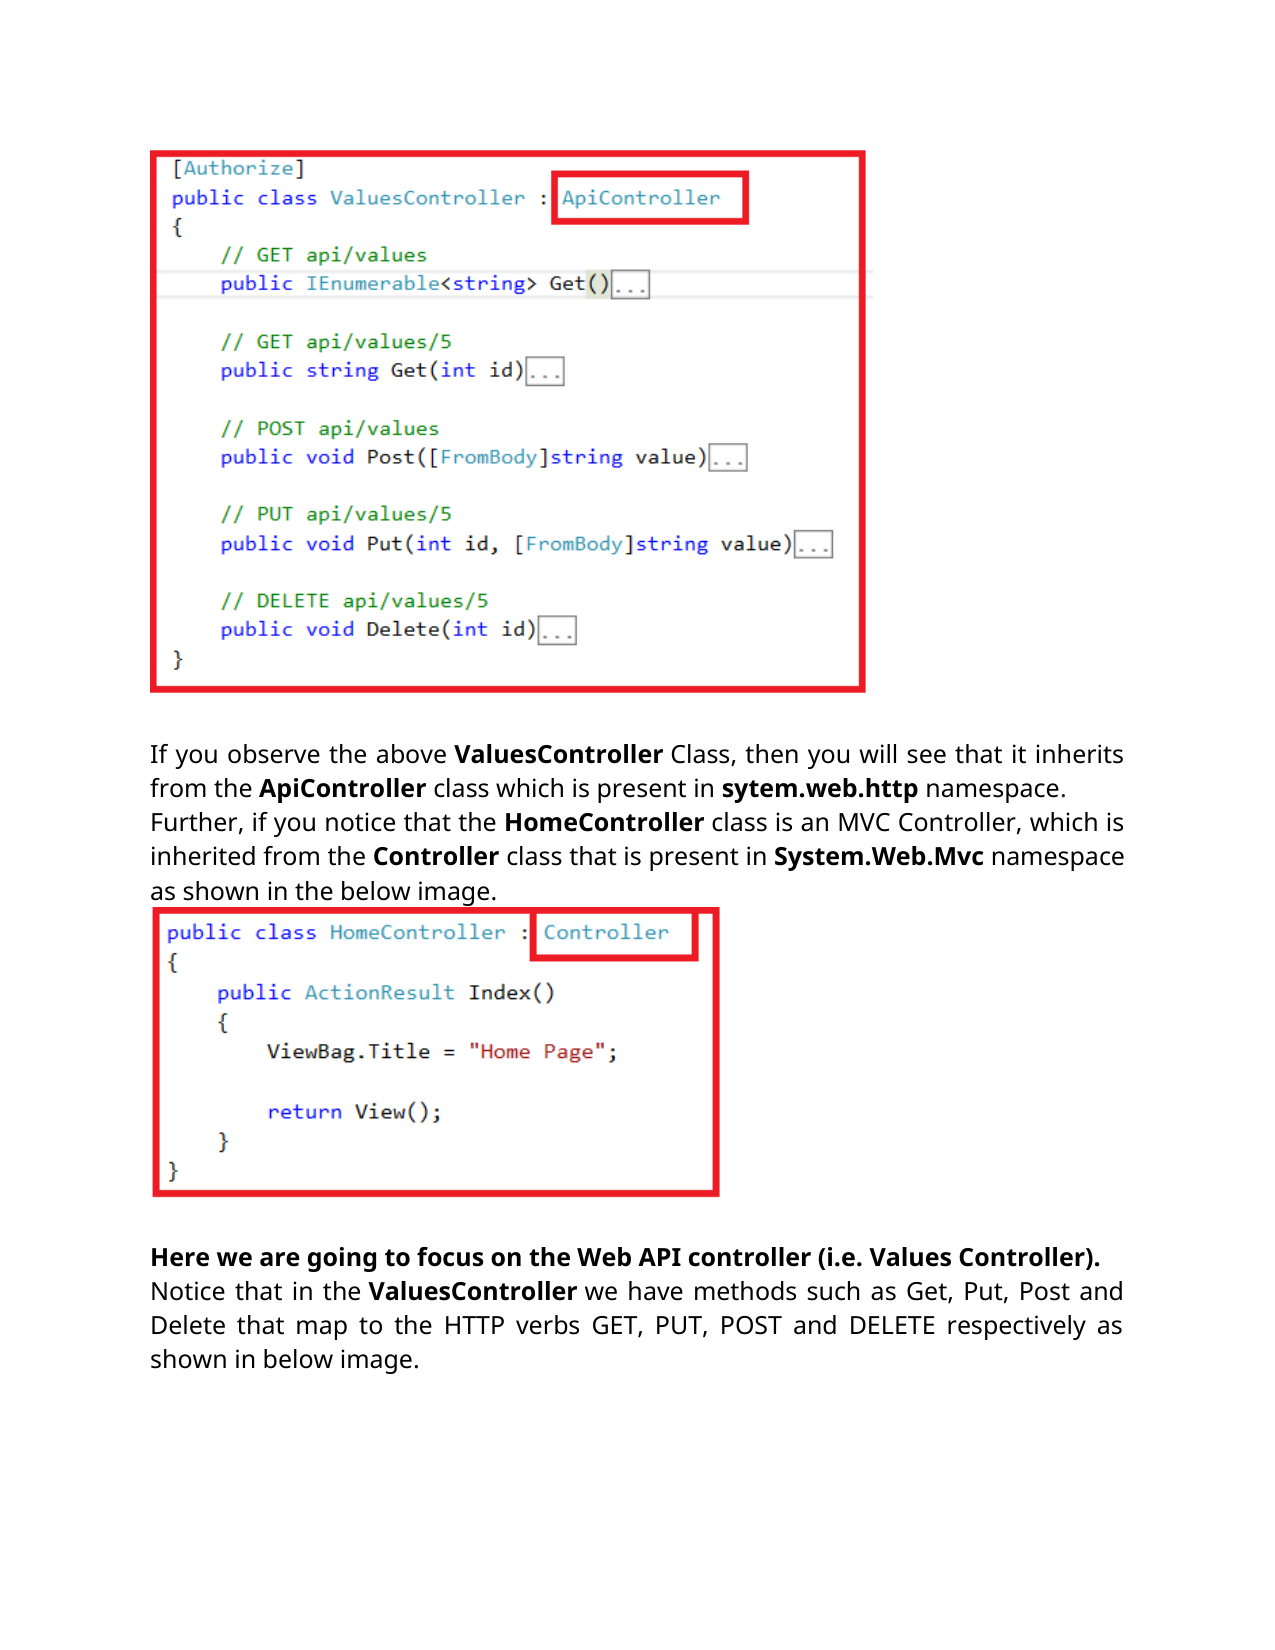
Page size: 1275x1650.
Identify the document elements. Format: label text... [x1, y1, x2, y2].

text If you observe the above ValuesController Class, then you will see that it inherits from the ApiController class which is present in sytem.web.http namespace. [150, 737, 1125, 805]
text Here we are going to focus on the Web API controller (i.e. Values Controller). [150, 1239, 1125, 1273]
text Further, if you notice that the HomeController class is an MVC Controller, which is inherited from the Controller class that is present in System.Web.Mvc namespace as shown in the below image. [150, 805, 1125, 907]
picture [150, 907, 724, 1200]
picture [150, 150, 874, 697]
text Notice that in the ValuesController we have methods such as Get, Put, Post and Delete that map to the HTTP verbs GET, PUT, POST and DELETE respectively as shown in below image. [150, 1273, 1125, 1376]
